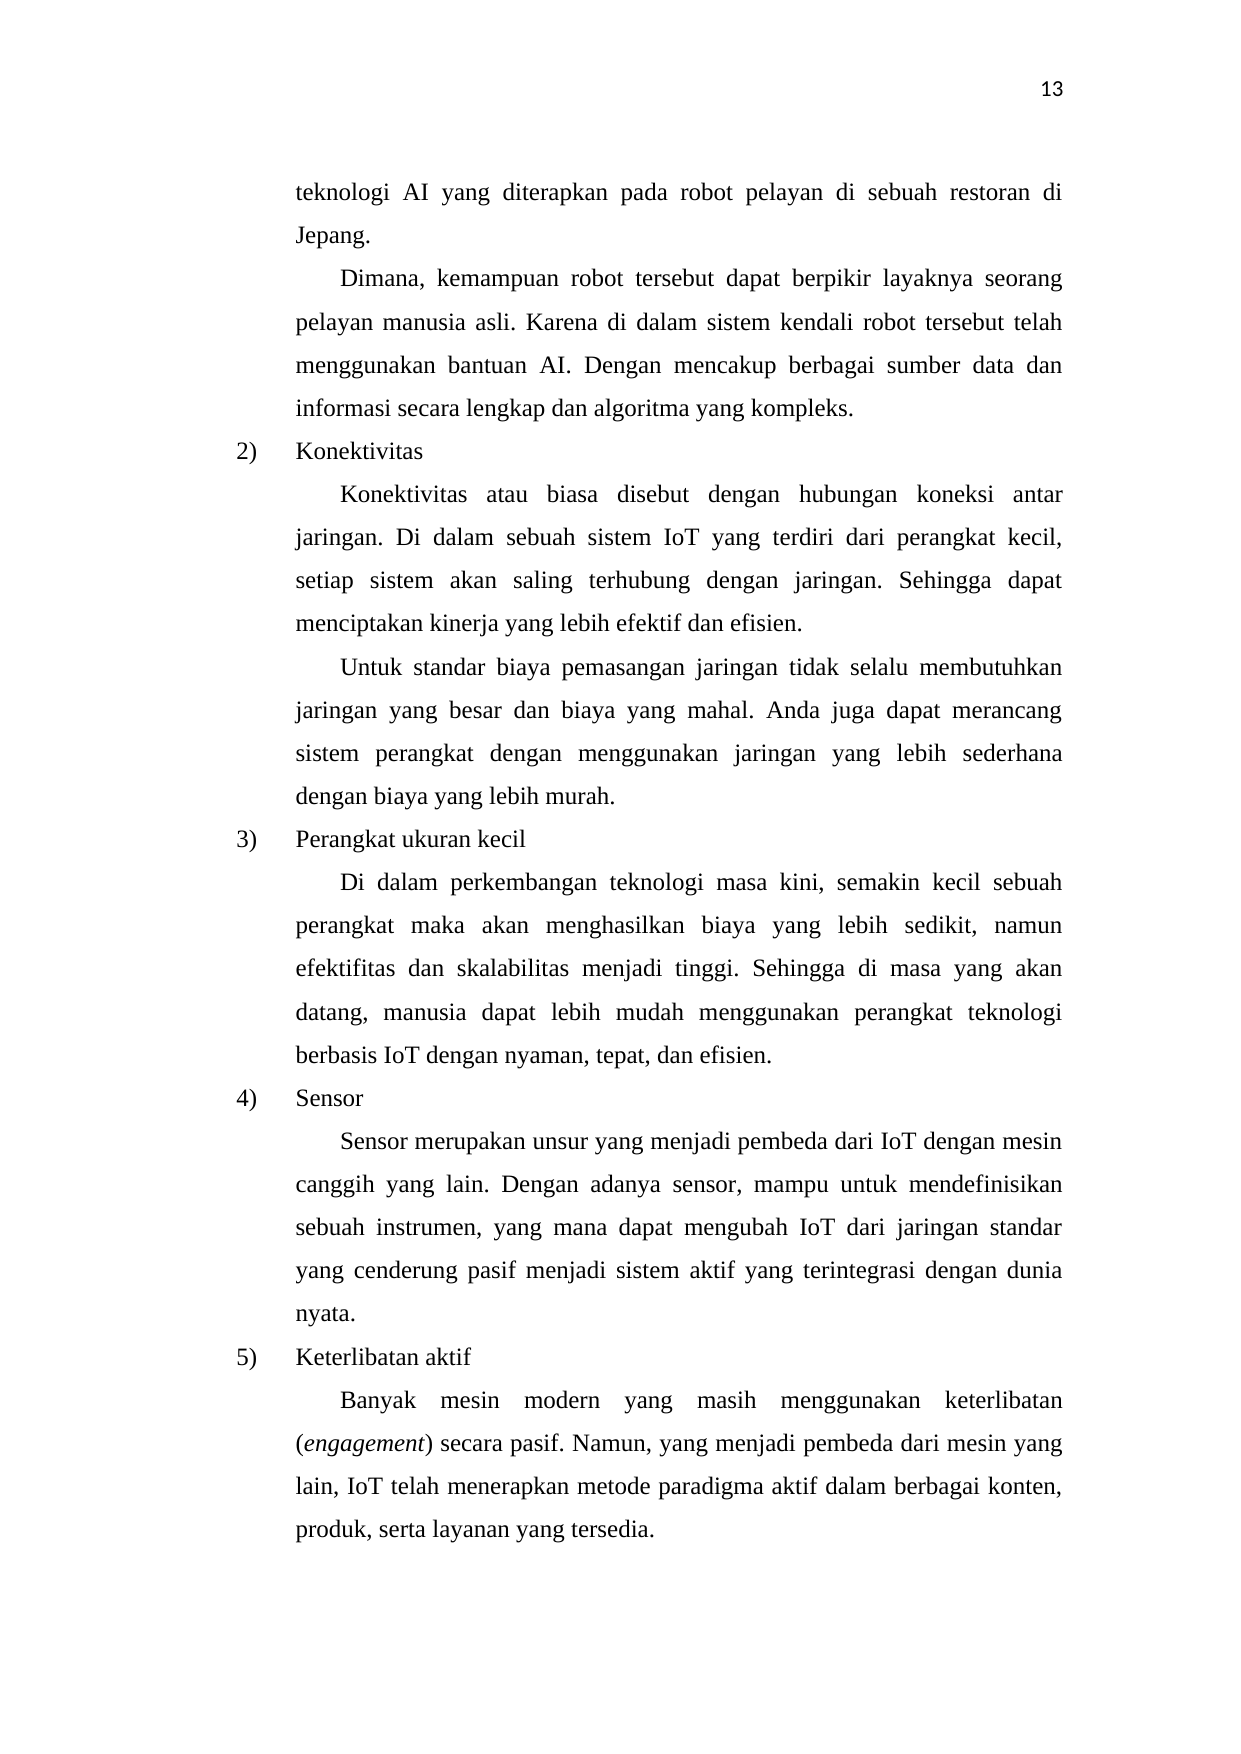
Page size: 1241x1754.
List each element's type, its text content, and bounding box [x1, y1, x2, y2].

list Keterlibatan aktif [236, 1342, 1063, 1370]
list Dimana, kemampuan robot tersebut dapat berpikir layaknya seorang pelayan manusia asli. Karena di dalam sistem kendali robot tersebut telah menggunakan bantuan AI. Dengan mencakup berbagai sumber data dan informasi secara lengkap dan algoritma yang kompleks. [295, 263, 1063, 422]
list Sensor merupakan unsur yang menjadi pembeda dari IoT dengan mesin canggih yang lain. Dengan adanya sensor, mampu untuk mendefinisikan sebuah instrumen, yang mana dapat mengubah IoT dari jaringan standar yang cenderung pasif menjadi sistem aktif yang terintegrasi dengan dunia nyata. [295, 1126, 1063, 1327]
list Sensor [236, 1083, 1063, 1112]
list Konektivitas atau biasa disebut dengan hubungan koneksi antar jaringan. Di dalam sebuah sistem IoT yang terdiri dari perangkat kecil, setiap sistem akan saling terhubung dengan jaringan. Sehingga dapat menciptakan kinerja yang lebih efektif dan efisien. [295, 479, 1063, 637]
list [295, 177, 1063, 249]
list Konektivitas [236, 436, 1063, 465]
list Di dalam perkembangan teknologi masa kini, semakin kecil sebuah perangkat maka akan menghasilkan biaya yang lebih sedikit, namun efektifitas dan skalabilitas menjadi tinggi. Sehingga di masa yang akan datang, manusia dapat lebih mudah menggunakan perangkat teknologi berbasis IoT dengan nyaman, tepat, dan efisien. [295, 867, 1063, 1068]
list Banyak mesin modern yang masih menggunakan keterlibatan (engagement) secara pasif. Namun, yang menjadi pembeda dari mesin yang lain, IoT telah menerapkan metode paradigma aktif dalam berbagai konten, produk, serta layanan yang tersedia. [295, 1385, 1063, 1543]
list Perangkat ukuran kecil [236, 824, 1063, 853]
list Untuk standar biaya pemasangan jaringan tidak selalu membutuhkan jaringan yang besar dan biaya yang mahal. Anda juga dapat merancang sistem perangkat dengan menggunakan jaringan yang lebih sederhana dengan biaya yang lebih murah. [295, 652, 1063, 810]
